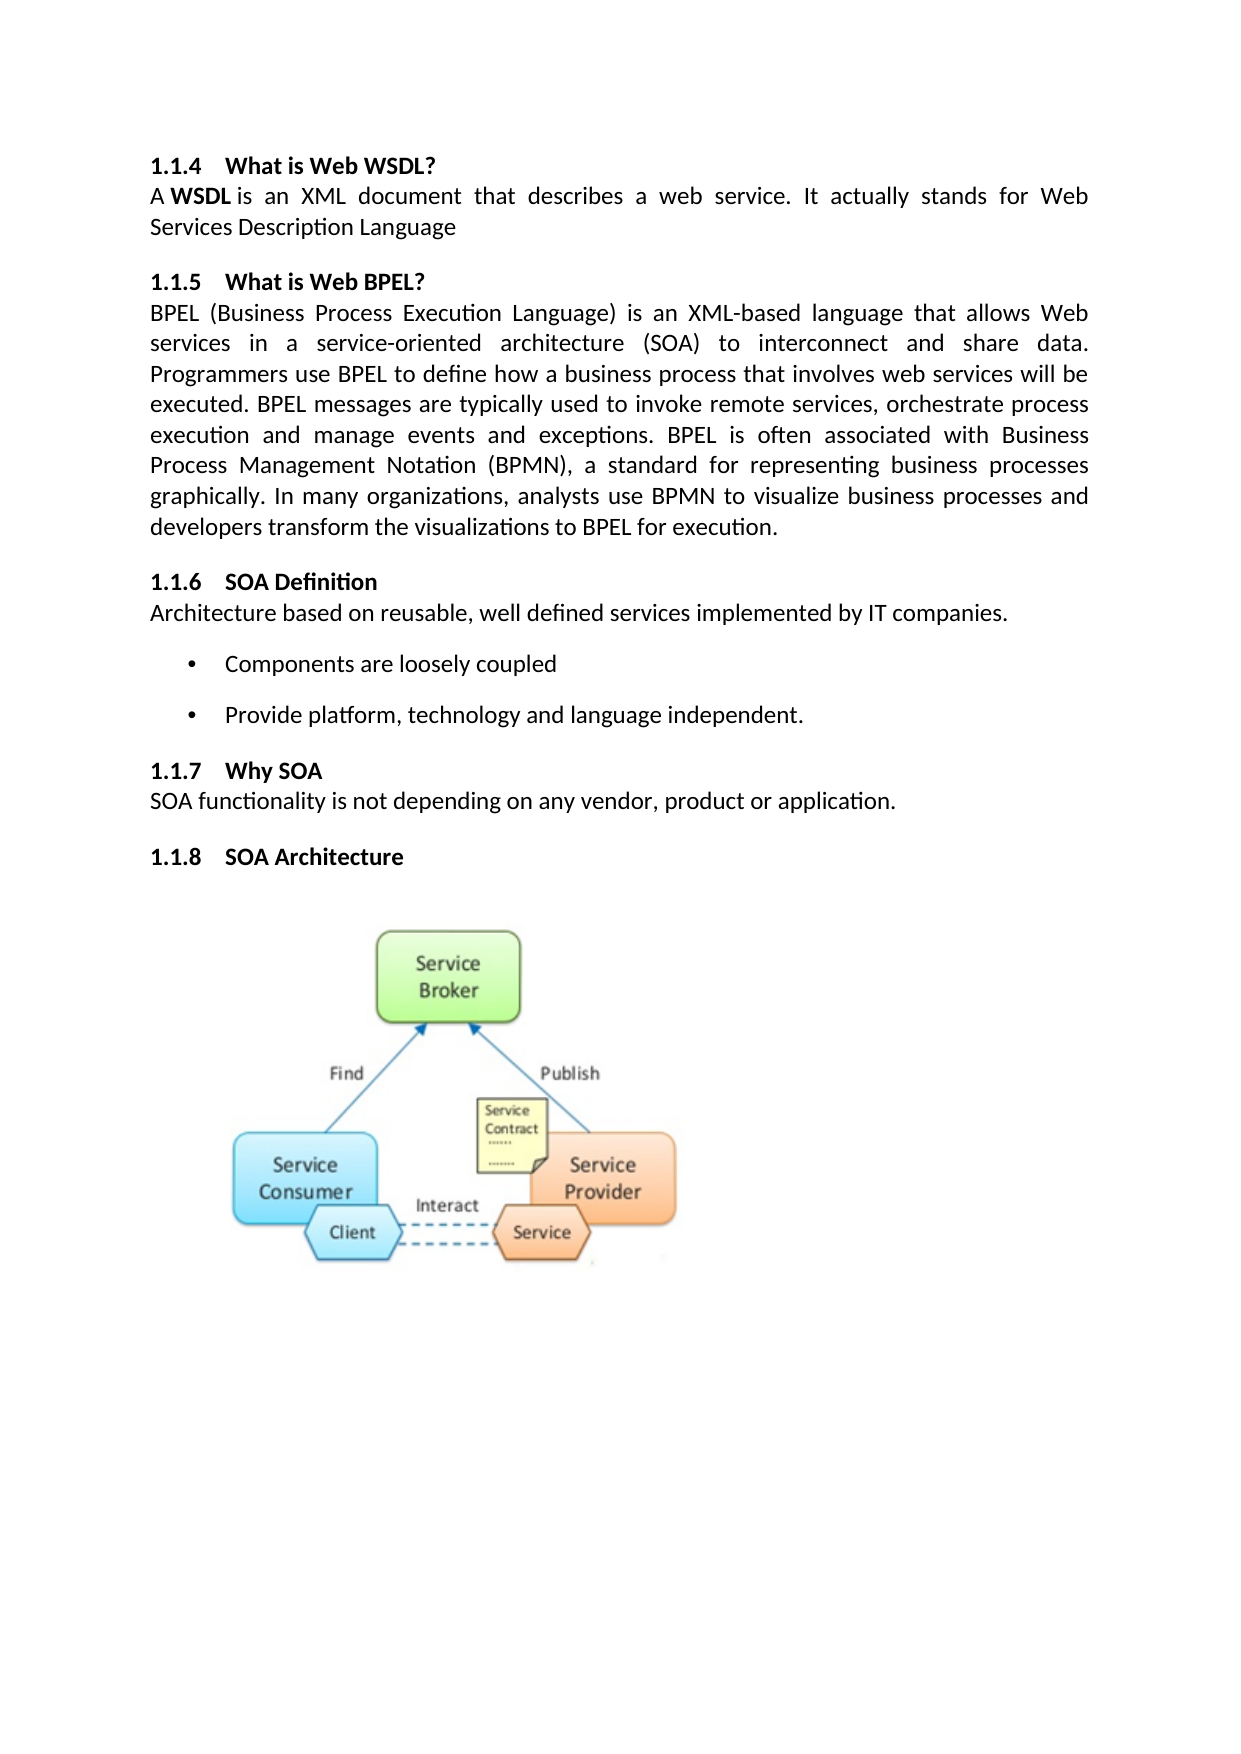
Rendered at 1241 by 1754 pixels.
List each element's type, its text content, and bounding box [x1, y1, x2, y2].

list Components are loosely coupled [187, 648, 1090, 679]
text SOA functionality is not depending on any vendor, product or application. [150, 786, 1090, 816]
subtitle What is Web BPEL? [150, 267, 1090, 297]
text BPEL (Business Process Execution Language) is an XML-based language that allows Web services in a service-oriented architecture (SOA) to interconnect and share data. Programmers use BPEL to define how a business process that involves web services will be executed. BPEL messages are typically used to invoke remote services, orchestrate process execution and manage events and exceptions. BPEL is often associated with Business Process Management Notation (BPMN), a standard for representing business processes graphically. In many organizations, analysts use BPMN to visualize business processes and developers transform the visualizations to BPEL for execution. [150, 297, 1090, 541]
subtitle What is Web WSDL? [150, 150, 1090, 181]
list Provide platform, technology and language independent. [187, 699, 1090, 730]
subtitle Why SOA [150, 755, 1090, 786]
picture [150, 922, 774, 1273]
subtitle SOA Definition [150, 566, 1090, 597]
subtitle SOA Architecture [150, 841, 1090, 872]
text Architecture based on reusable, well defined services implemented by IT companies. [150, 597, 1090, 627]
text A WSDL is an XML document that describes a web service. It actually stands for Web Services Description Language [150, 181, 1090, 242]
